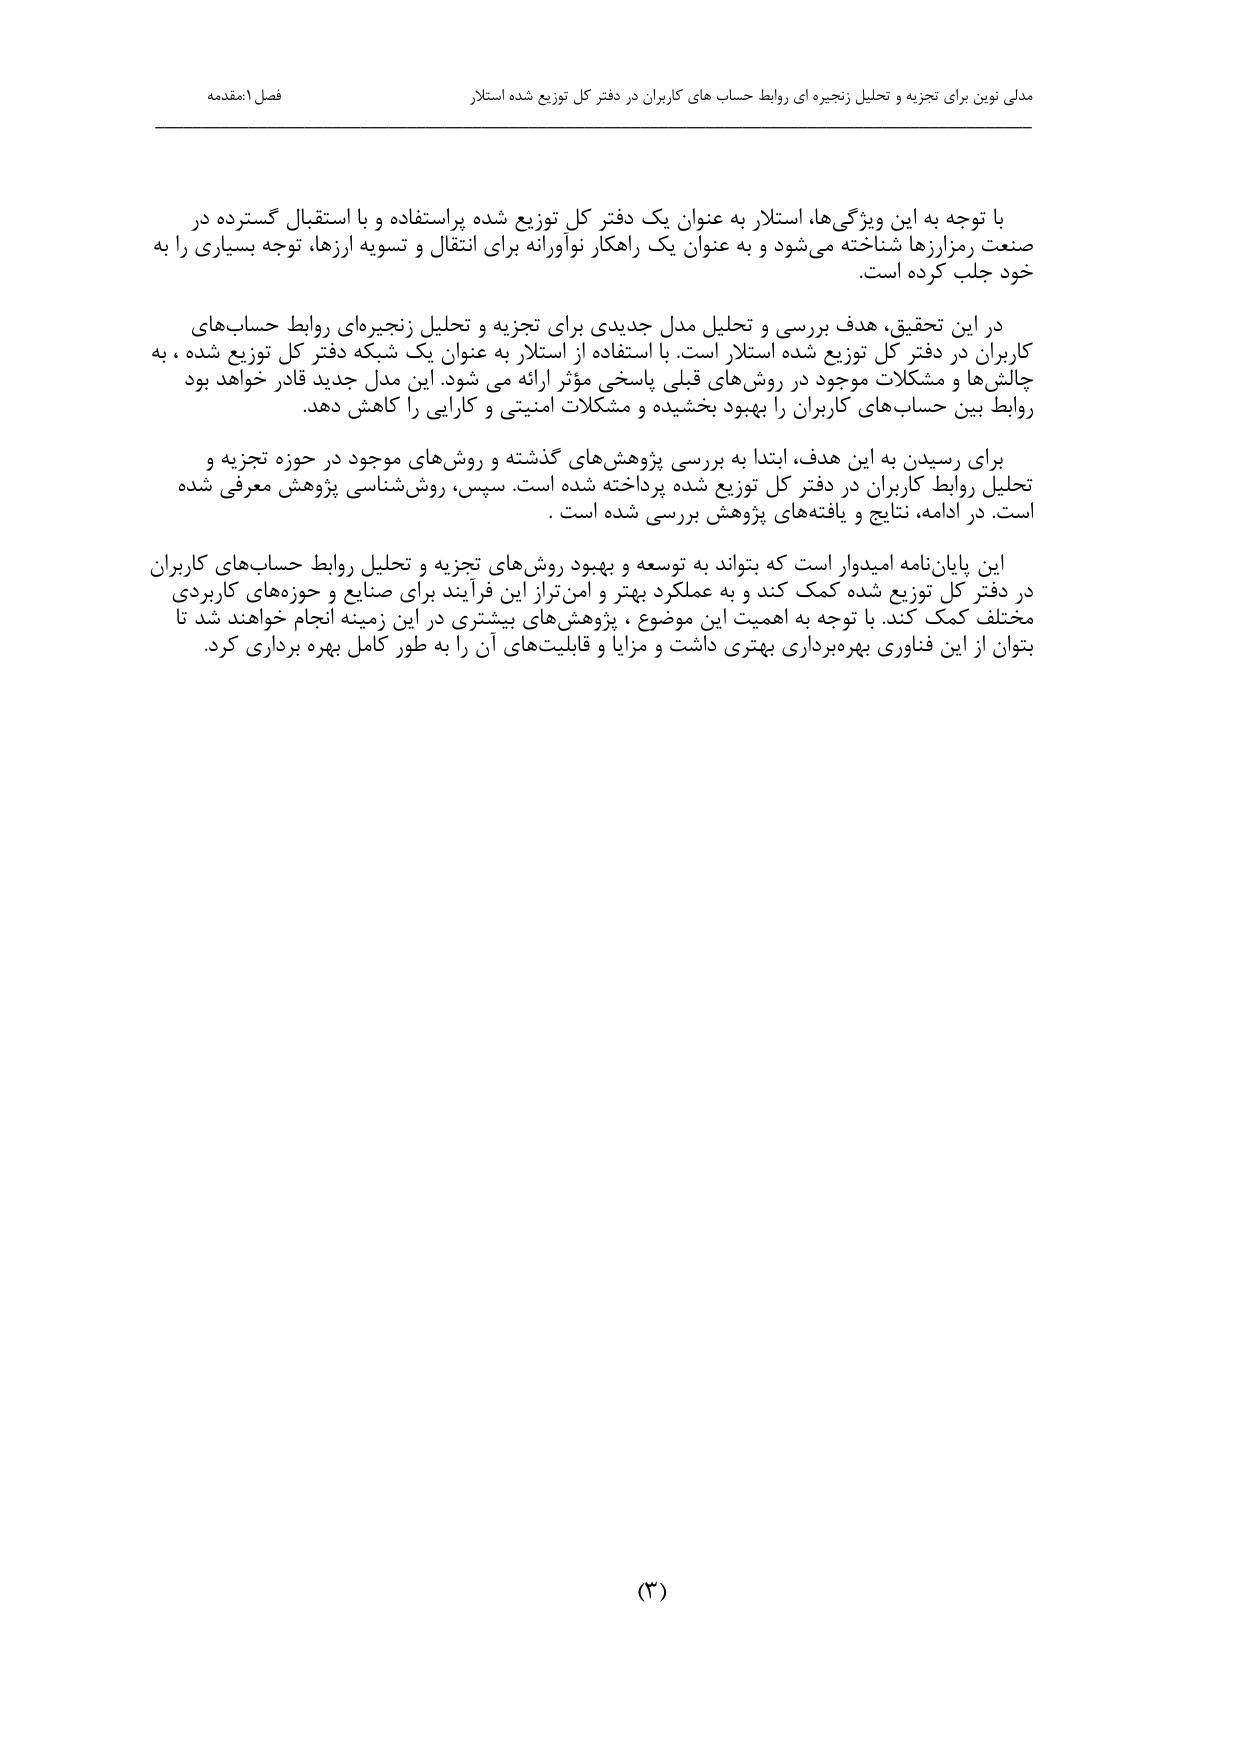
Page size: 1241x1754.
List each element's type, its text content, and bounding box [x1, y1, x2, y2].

text در این تحقیق، هدف بررسی و تحلیل مدل جدیدی برای تجزیه و تحلیل زنجیره‌ای روابط حساب‌های کاربران در دفتر کل توزیع شده استلار است. با استفاده از استلار به عنوان یک شبکه دفتر کل توزیع شده ، به چالش‌ها و مشکلات موجود در روش‌های قبلی پاسخی مؤثر ارائه می شود. این مدل جدید قادر خواهد بود روابط بین حساب‌های کاربران را بهبود بخشیده و مشکلات امنیتی و کارایی را کاهش دهد. [147, 313, 1033, 422]
text این پایان‌نامه امیدوار است که بتواند به توسعه و بهبود روش‌های تجزیه و تحلیل روابط حساب‌های کاربران در دفتر کل توزیع شده کمک کند و به عملکرد بهتر و امن‌تراز این فرآیند برای صنایع و حوزه‌های کاربردی مختلف کمک کند. با توجه به اهمیت این موضوع ، پژوهش‌های بیشتری در این زمینه انجام خواهند شد تا بتوان از این فناوری بهره‌برداری بهتری داشت و مزایا و قابلیت‌های آن را به طور کامل بهره ‌برداری کرد. [147, 553, 1033, 661]
text برای رسیدن به این هدف، ابتدا به بررسی پژوهش‌های گذشته و روش‌های موجود در حوزه تجزیه و تحلیل روابط کاربران در دفتر کل توزیع شده پرداخته شده است. سپس، روش‌شناسی پژوهش معرفی شده است. در ادامه، نتایج و یافته‌های پژوهش بررسی شده است . [147, 447, 1033, 528]
text با توجه به این ویژگی‌ها، استلار به عنوان یک دفتر کل توزیع شده پراستفاده و با استقبال گسترده در صنعت رمزارزها شناخته می‌شود و به عنوان یک راهکار نوآورانه برای انتقال و تسویه ارزها، توجه بسیاری را به خود جلب کرده است. [147, 207, 1033, 288]
